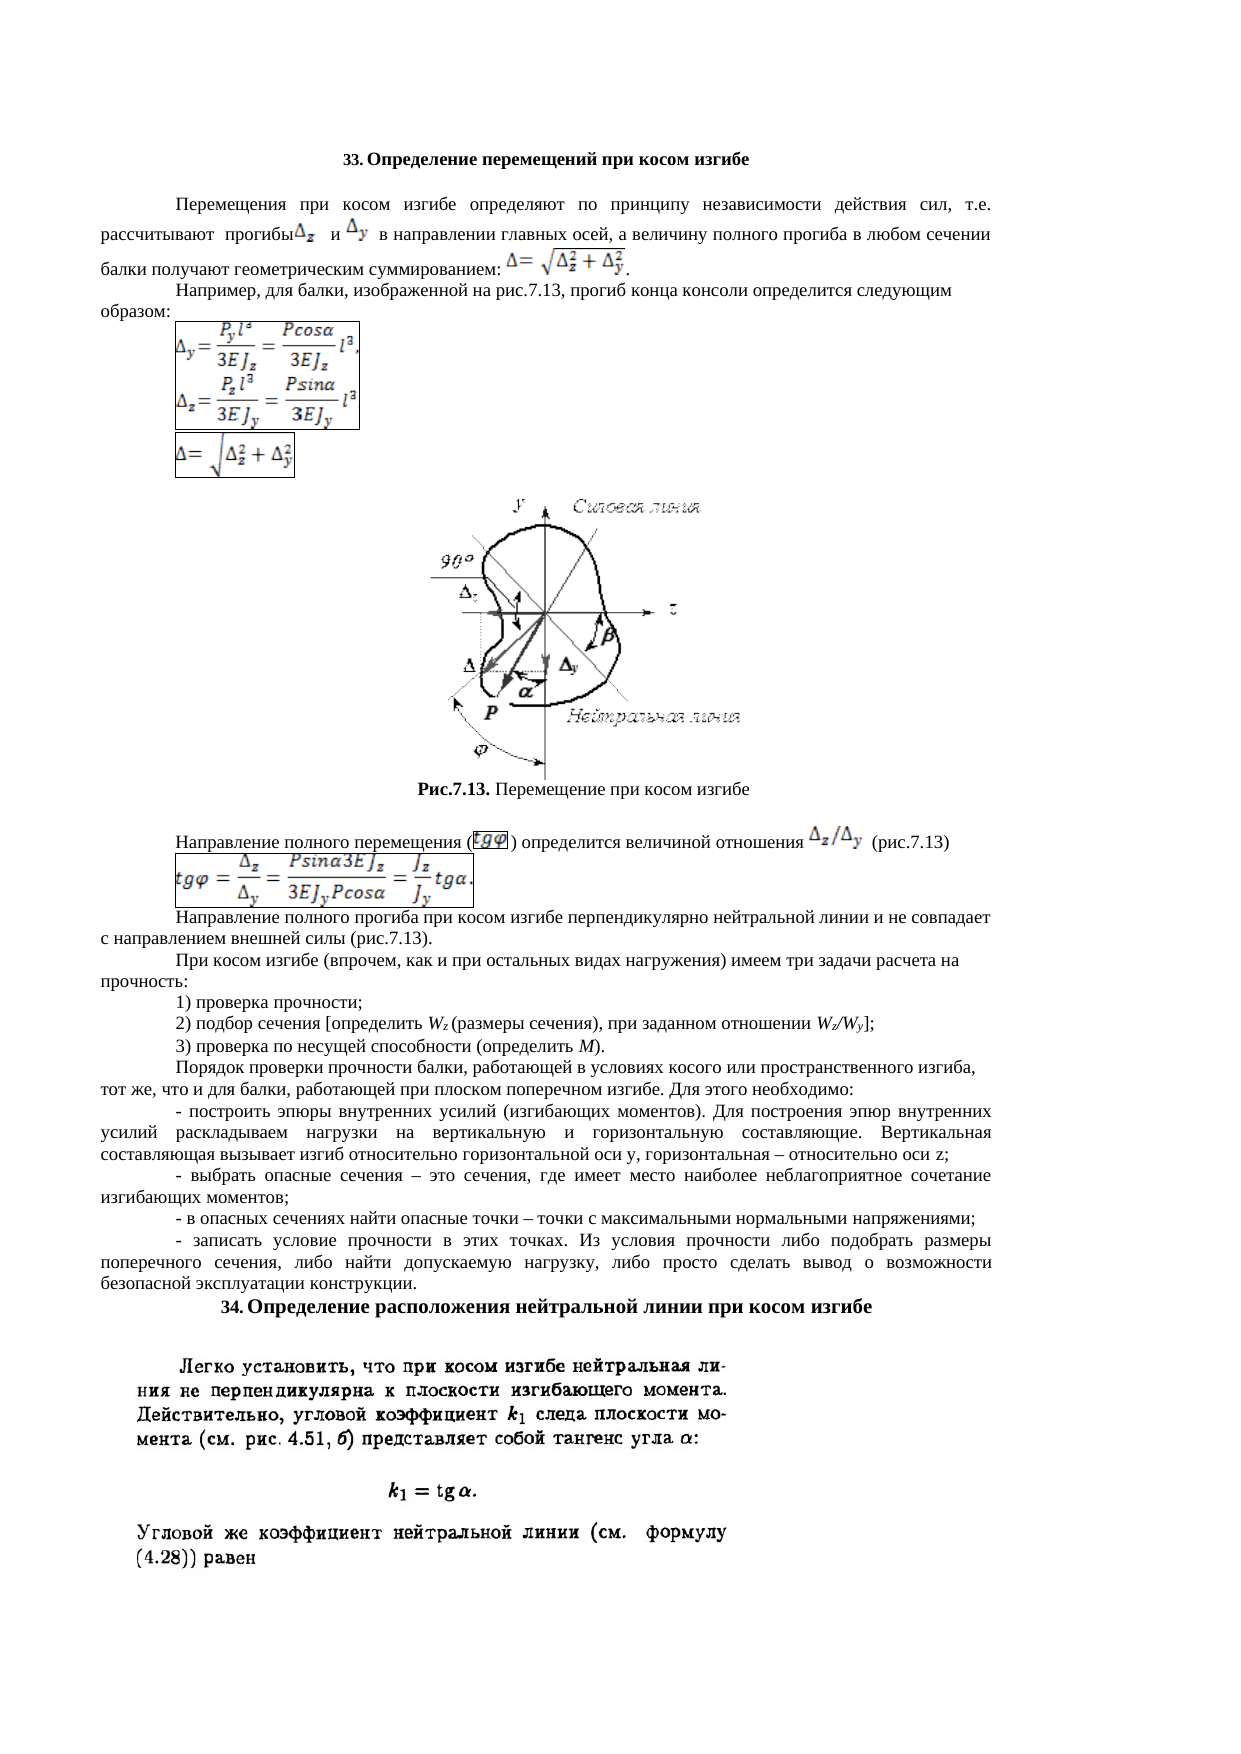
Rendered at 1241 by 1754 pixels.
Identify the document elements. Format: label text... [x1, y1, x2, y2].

list проверка прочности; [175, 992, 1240, 1013]
list проверка по несущей способности (определить M). [175, 1035, 1240, 1056]
list подбор сечения [определить Wz (размеры сечения), при заданном отношении Wz/Wy]; [175, 1013, 1240, 1035]
picture [346, 218, 369, 241]
text ) определится величиной отношения (рис.7.13) [511, 826, 1240, 852]
text Перемещения при косом изгибе определяют по принципу независимости действия сил, т.е. рассчитывают прогибы и в направлении главных осей, а величину полного прогиба в любом сечении балки получают геометрическим суммированием: . [100, 193, 992, 279]
list в опасных сечениях найти опасные точки – точки с максимальными нормальными напряжениями; [175, 1207, 1240, 1229]
picture [112, 1342, 757, 1576]
list записать условие прочности в этих точках. Из условия прочности либо подобрать размеры поперечного сечения, либо найти допускаемую нагрузку, либо просто сделать вывод о возможности безопасной эксплуатации конструкции. [100, 1229, 992, 1294]
text Порядок проверки прочности балки, работающей в условиях косого или пространственного изгиба, тот же, что и для балки, работающей при плоском поперечном изгибе. Для этого необходимо: [100, 1056, 991, 1099]
subtitle Определение перемещений при косом изгибе [343, 148, 1240, 169]
picture [176, 854, 473, 906]
picture [809, 826, 863, 849]
picture [176, 433, 294, 477]
picture [430, 499, 740, 780]
text Например, для балки, изображенной на рис.7.13, прогиб конца консоли определится следующим [175, 283, 1240, 300]
list Определение расположения нейтральной линии при косом изгибе [221, 1294, 1240, 1318]
text Направление полного прогиба при косом изгибе перпендикулярно нейтральной линии и не совпадает с направлением внешней силы (рис.7.13). [100, 906, 993, 949]
text образом: [100, 300, 1240, 322]
list построить эпюры внутренних усилий (изгибающих моментов). Для построения эпюр внутренних усилий раскладываем нагрузки на вертикальную и горизонтальную составляющие. Вертикальная составляющая вызывает изгиб относительно горизонтальной оси y, горизонтальная – относительно оси z; [100, 1099, 992, 1164]
picture [176, 322, 359, 429]
list выбрать опасные сечения – это сечения, где имеет место наиболее неблагоприятное сочетание изгибающих моментов; [100, 1164, 992, 1207]
text При косом изгибе (впрочем, как и при остальных видах нагружения) имеем три задачи расчета на прочность: [100, 949, 991, 992]
picture [474, 832, 507, 848]
picture [506, 248, 626, 275]
